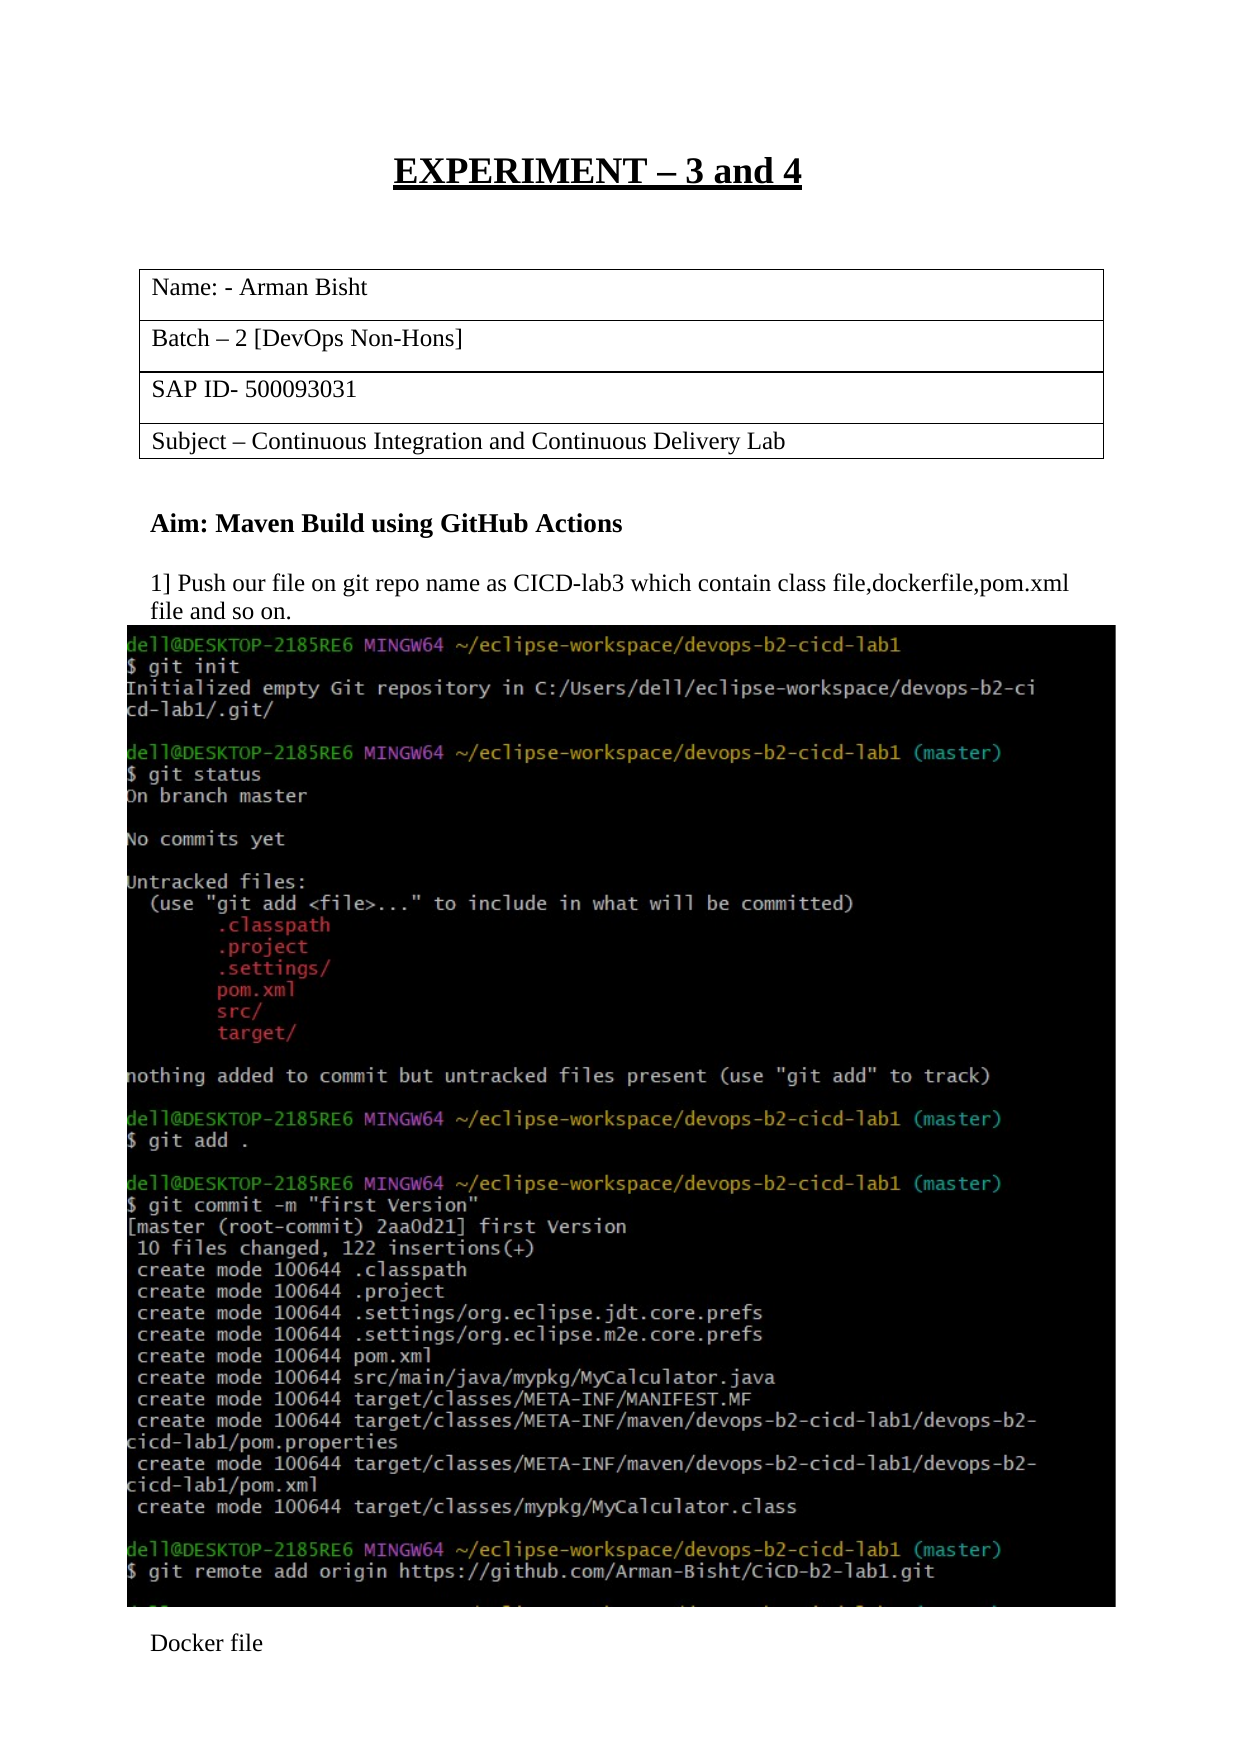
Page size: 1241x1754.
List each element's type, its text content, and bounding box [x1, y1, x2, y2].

table_cell SAP ID- 500093031 [140, 373, 1103, 423]
list Push our file on git repo name as CICD-lab3 which contain class file,dockerfile,pom.xml file and so on. [150, 568, 1069, 625]
text Aim: Maven Build using GitHub Actions [150, 507, 1115, 538]
table_cell Batch – 2 [DevOps Non-Hons] [140, 321, 1103, 371]
text Docker file [150, 1628, 1115, 1657]
table_cell Subject – Continuous Integration and Continuous Delivery Lab [140, 424, 1103, 458]
picture [127, 625, 1116, 1607]
table_header Name: - Arman Bisht [140, 270, 1103, 320]
subtitle EXPERIMENT – 3 and 4 [128, 148, 1067, 191]
